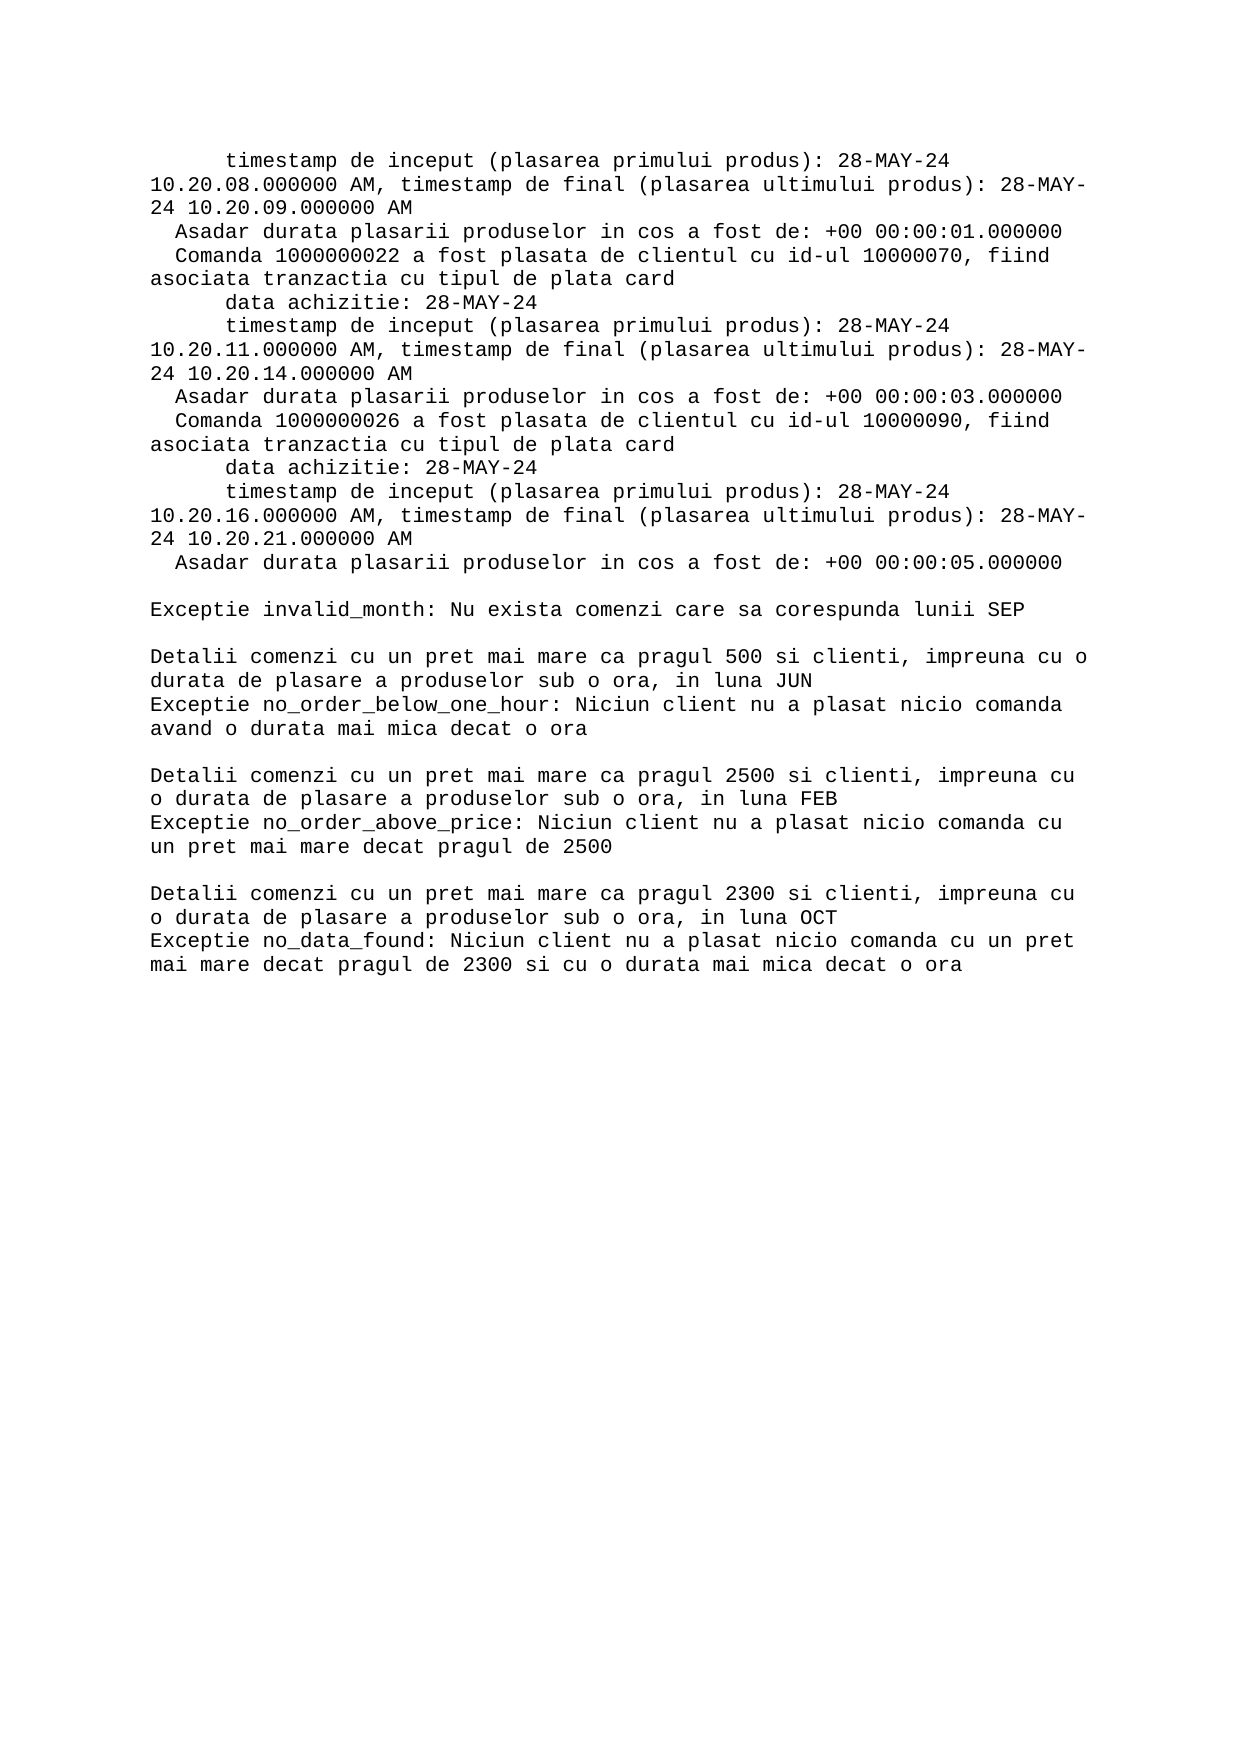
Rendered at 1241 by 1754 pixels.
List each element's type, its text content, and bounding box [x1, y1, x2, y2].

text timestamp de inceput (plasarea primului produs): 28-MAY-24 10.20.16.000000 AM, timestamp de final (plasarea ultimului produs): 28-MAY-24 10.20.21.000000 AM [150, 481, 1090, 552]
text timestamp de inceput (plasarea primului produs): 28-MAY-24 10.20.11.000000 AM, timestamp de final (plasarea ultimului produs): 28-MAY-24 10.20.14.000000 AM [150, 316, 1090, 386]
text Exceptie no_order_below_one_hour: Niciun client nu a plasat nicio comanda avand o durata mai mica decat o ora [150, 694, 1090, 741]
text Asadar durata plasarii produselor in cos a fost de: +00 00:00:05.000000 [150, 552, 1090, 576]
text Exceptie no_order_above_price: Niciun client nu a plasat nicio comanda cu un pret mai mare decat pragul de 2500 [150, 812, 1090, 859]
text timestamp de inceput (plasarea primului produs): 28-MAY-24 10.20.08.000000 AM, timestamp de final (plasarea ultimului produs): 28-MAY-24 10.20.09.000000 AM [150, 150, 1090, 221]
text Detalii comenzi cu un pret mai mare ca pragul 500 si clienti, impreuna cu o durata de plasare a produselor sub o ora, in luna JUN [150, 647, 1090, 694]
text Comanda 1000000026 a fost plasata de clientul cu id-ul 10000090, fiind asociata tranzactia cu tipul de plata card [150, 410, 1090, 457]
text data achizitie: 28-MAY-24 [150, 457, 1090, 481]
text Comanda 1000000022 a fost plasata de clientul cu id-ul 10000070, fiind asociata tranzactia cu tipul de plata card [150, 244, 1090, 292]
text Detalii comenzi cu un pret mai mare ca pragul 2500 si clienti, impreuna cu o durata de plasare a produselor sub o ora, in luna FEB [150, 765, 1090, 812]
text Exceptie invalid_month: Nu exista comenzi care sa corespunda lunii SEP [150, 599, 1090, 623]
text Asadar durata plasarii produselor in cos a fost de: +00 00:00:01.000000 [150, 221, 1090, 244]
text Detalii comenzi cu un pret mai mare ca pragul 2300 si clienti, impreuna cu o durata de plasare a produselor sub o ora, in luna OCT [150, 883, 1090, 930]
text Exceptie no_data_found: Niciun client nu a plasat nicio comanda cu un pret mai mare decat pragul de 2300 si cu o durata mai mica decat o ora [150, 930, 1090, 978]
text data achizitie: 28-MAY-24 [150, 292, 1090, 316]
text Asadar durata plasarii produselor in cos a fost de: +00 00:00:03.000000 [150, 386, 1090, 410]
